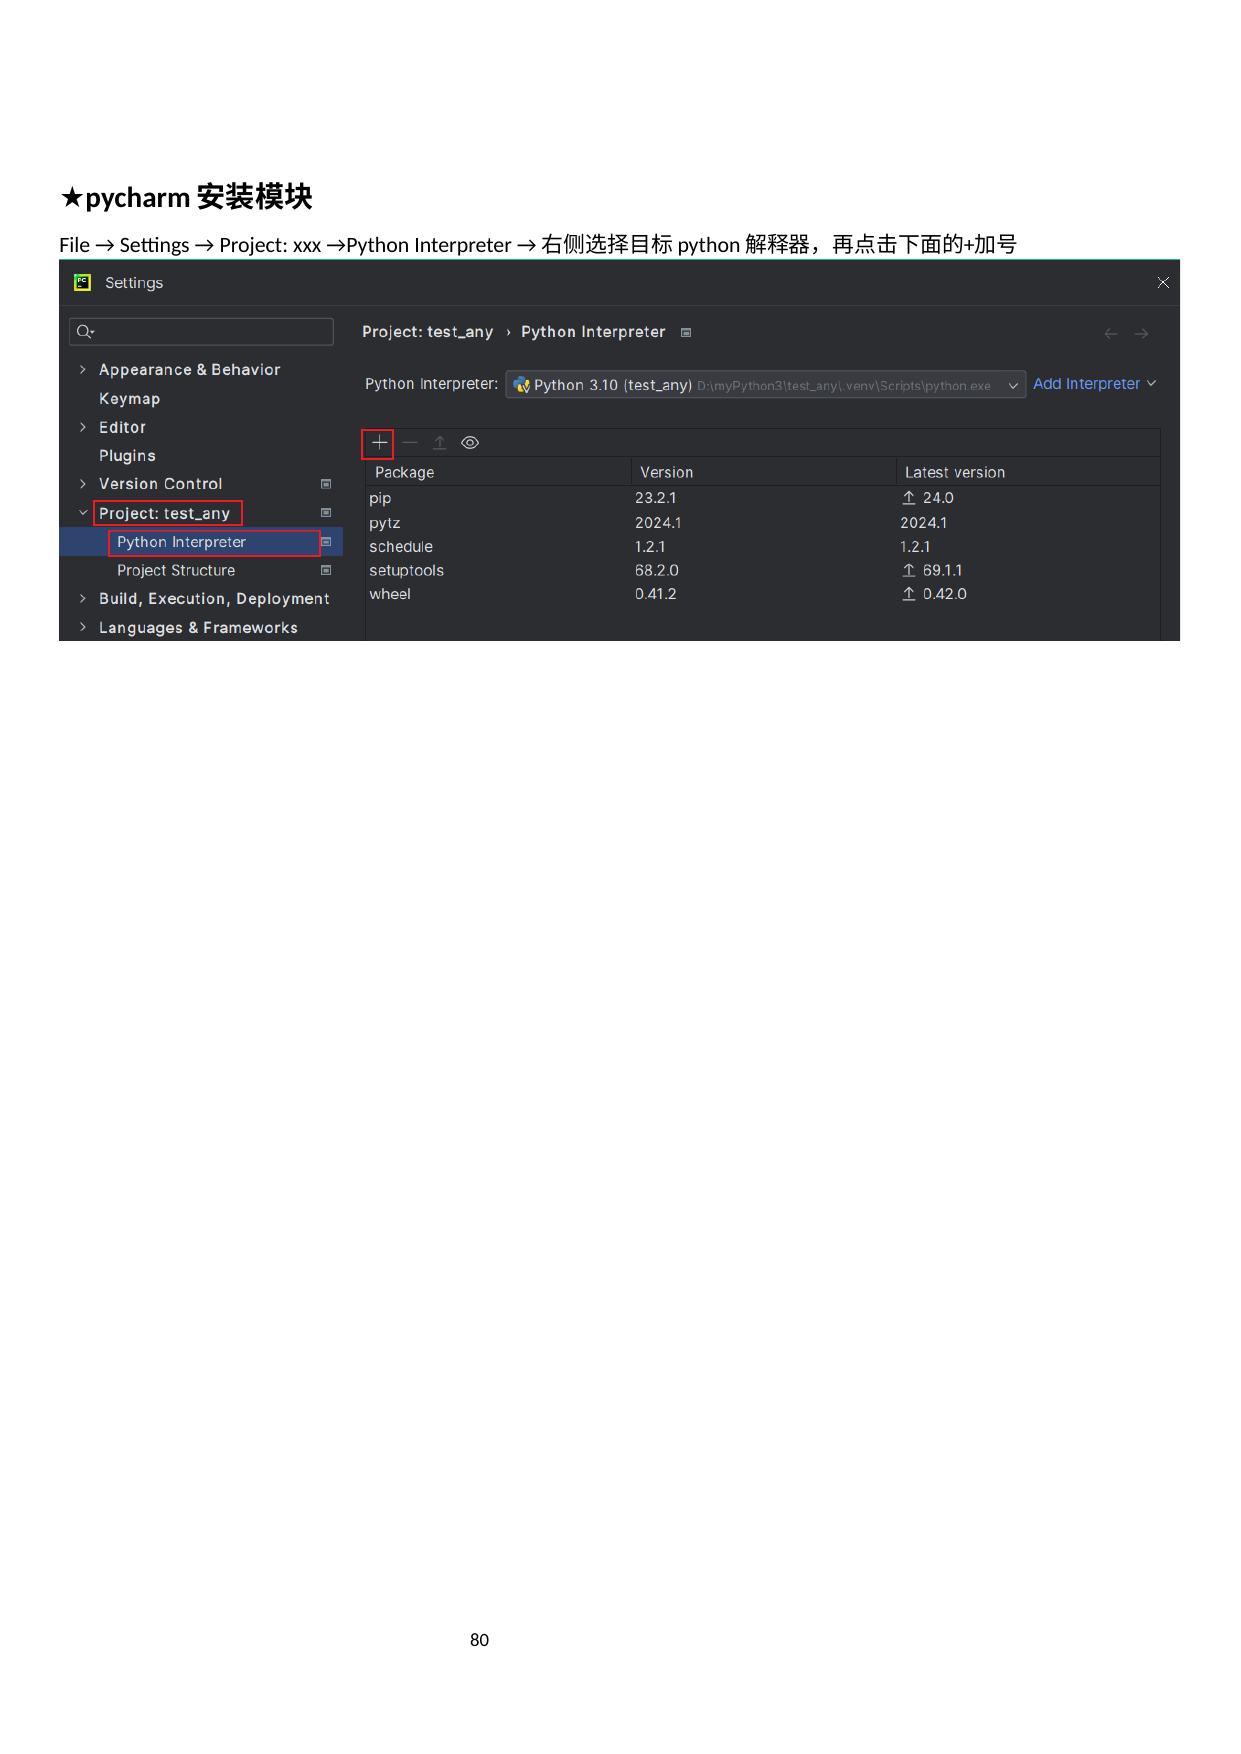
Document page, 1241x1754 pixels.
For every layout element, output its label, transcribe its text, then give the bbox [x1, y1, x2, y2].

picture [59, 259, 1181, 641]
text ★pycharm安装模块 [59, 162, 1181, 227]
text File → Settings → Project: xxx →Python Interpreter → 右侧选择目标python解释器，再点击下面的+加号 [59, 227, 1181, 259]
